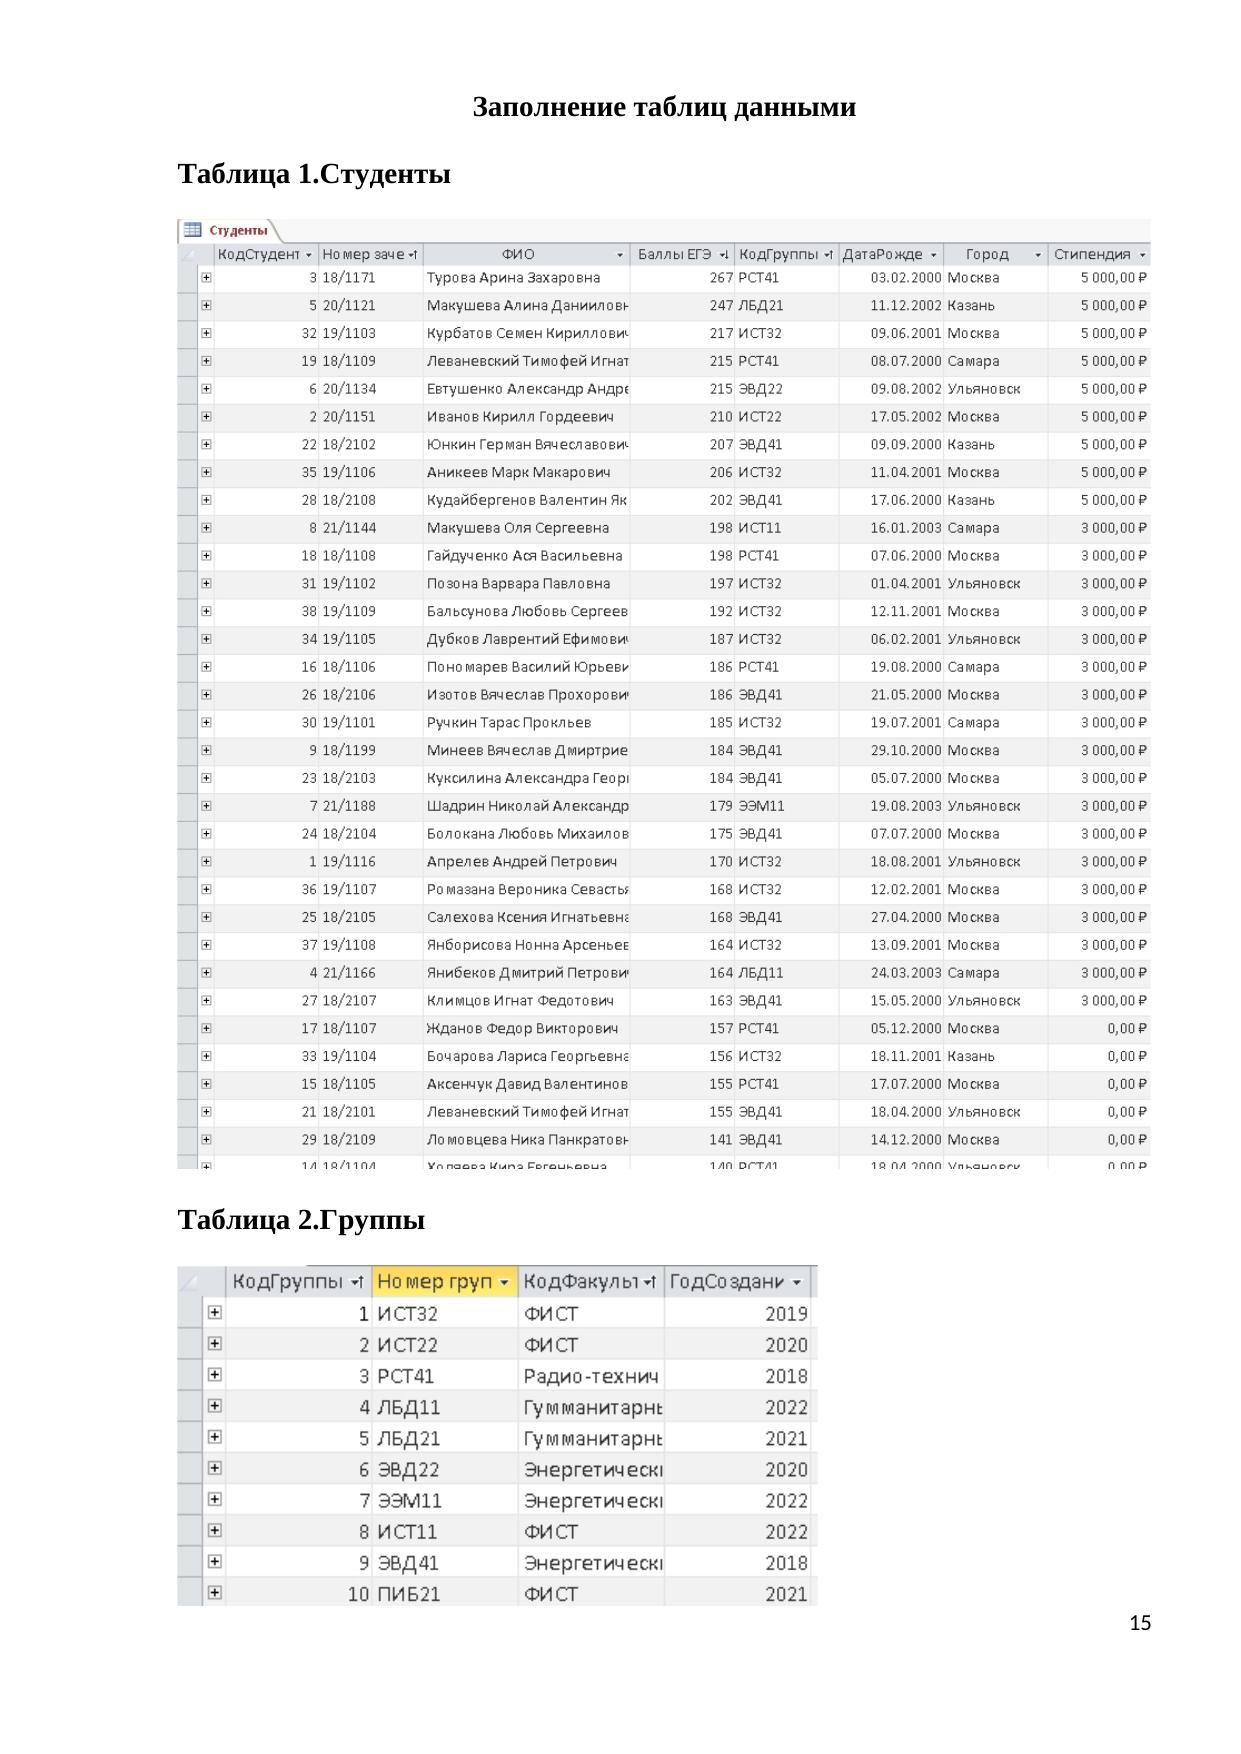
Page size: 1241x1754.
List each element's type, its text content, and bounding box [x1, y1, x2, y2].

picture [177, 1265, 818, 1606]
subtitle Таблица 2.Группы [177, 1202, 1152, 1236]
subtitle Заполнение таблиц данными [177, 89, 1152, 122]
subtitle Таблица 1.Студенты [177, 156, 1152, 190]
picture [177, 219, 1151, 1169]
